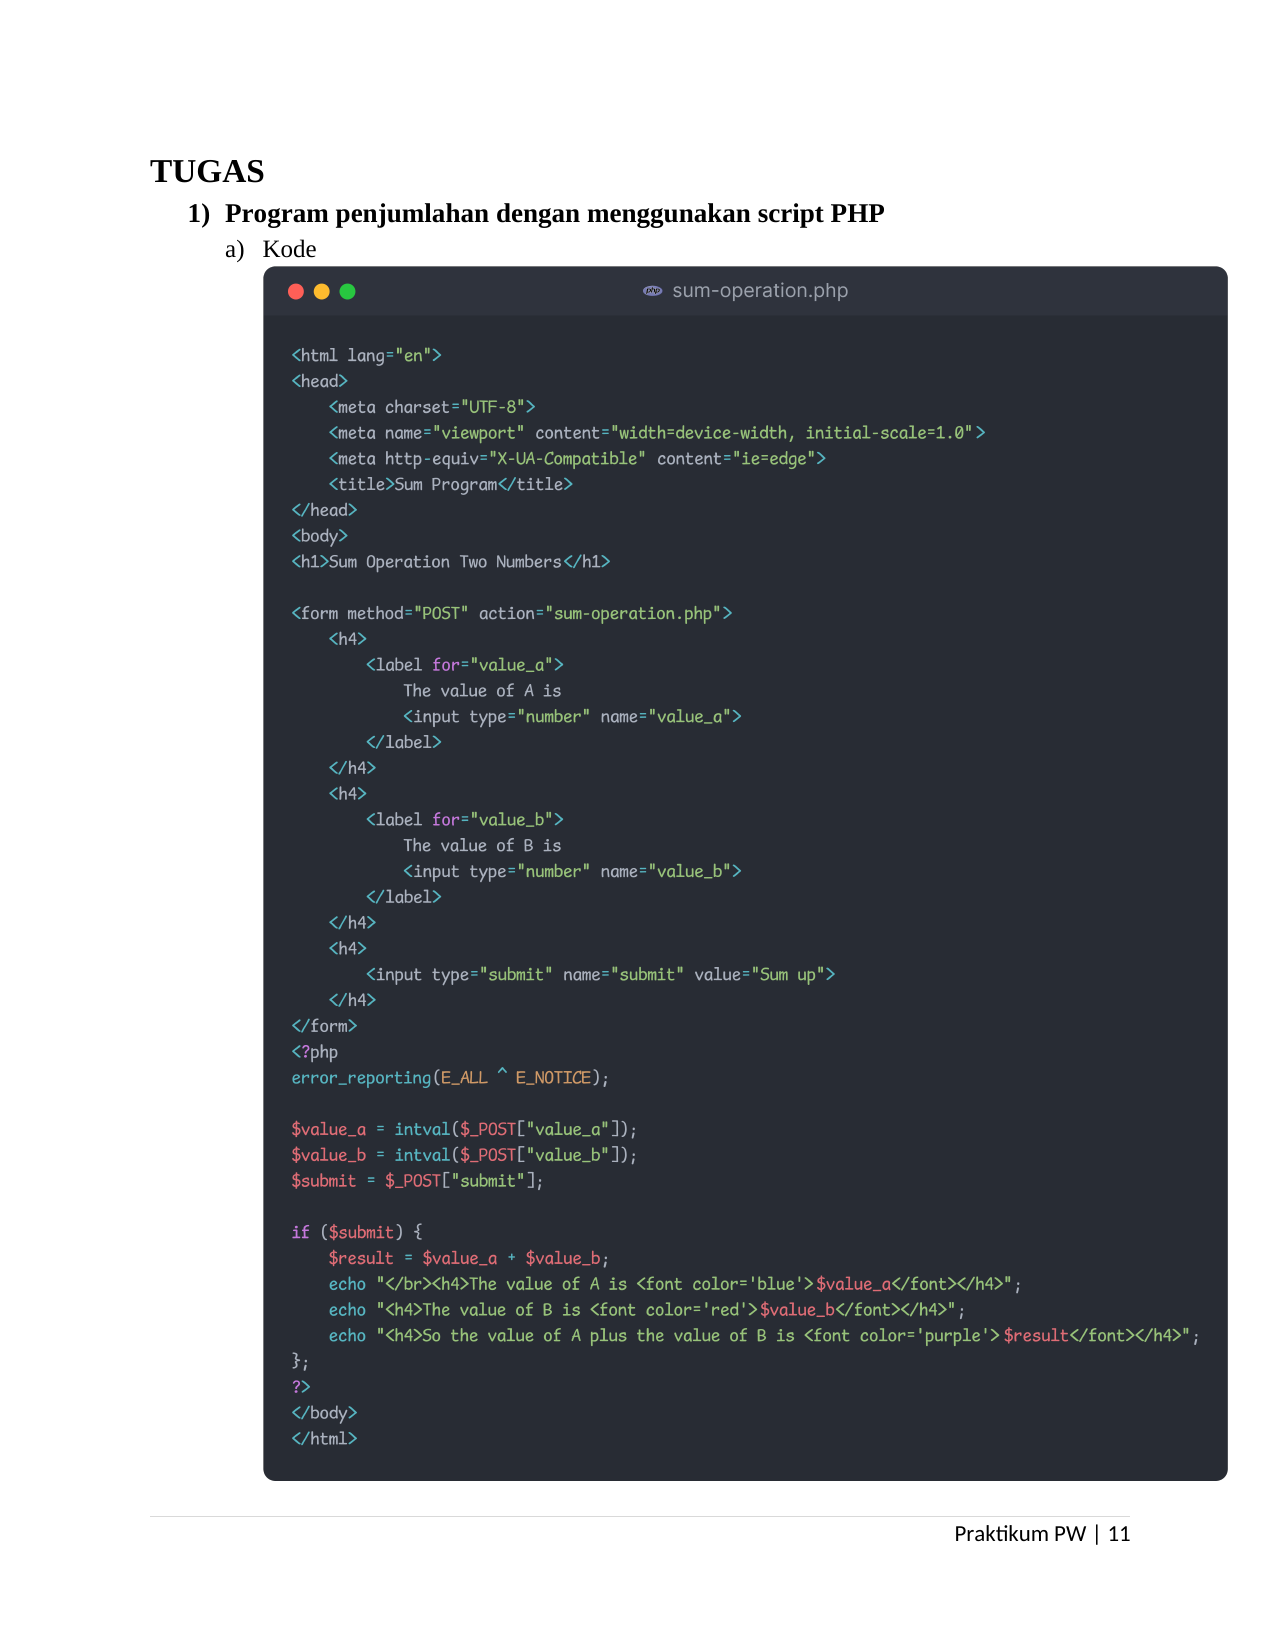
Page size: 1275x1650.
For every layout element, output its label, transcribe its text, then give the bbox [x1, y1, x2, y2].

subtitle Program penjumlahan dengan menggunakan script PHP [187, 197, 1130, 228]
picture [262, 265, 1229, 1481]
subtitle TUGAS [150, 151, 1130, 189]
subtitle Kode [225, 234, 1130, 263]
